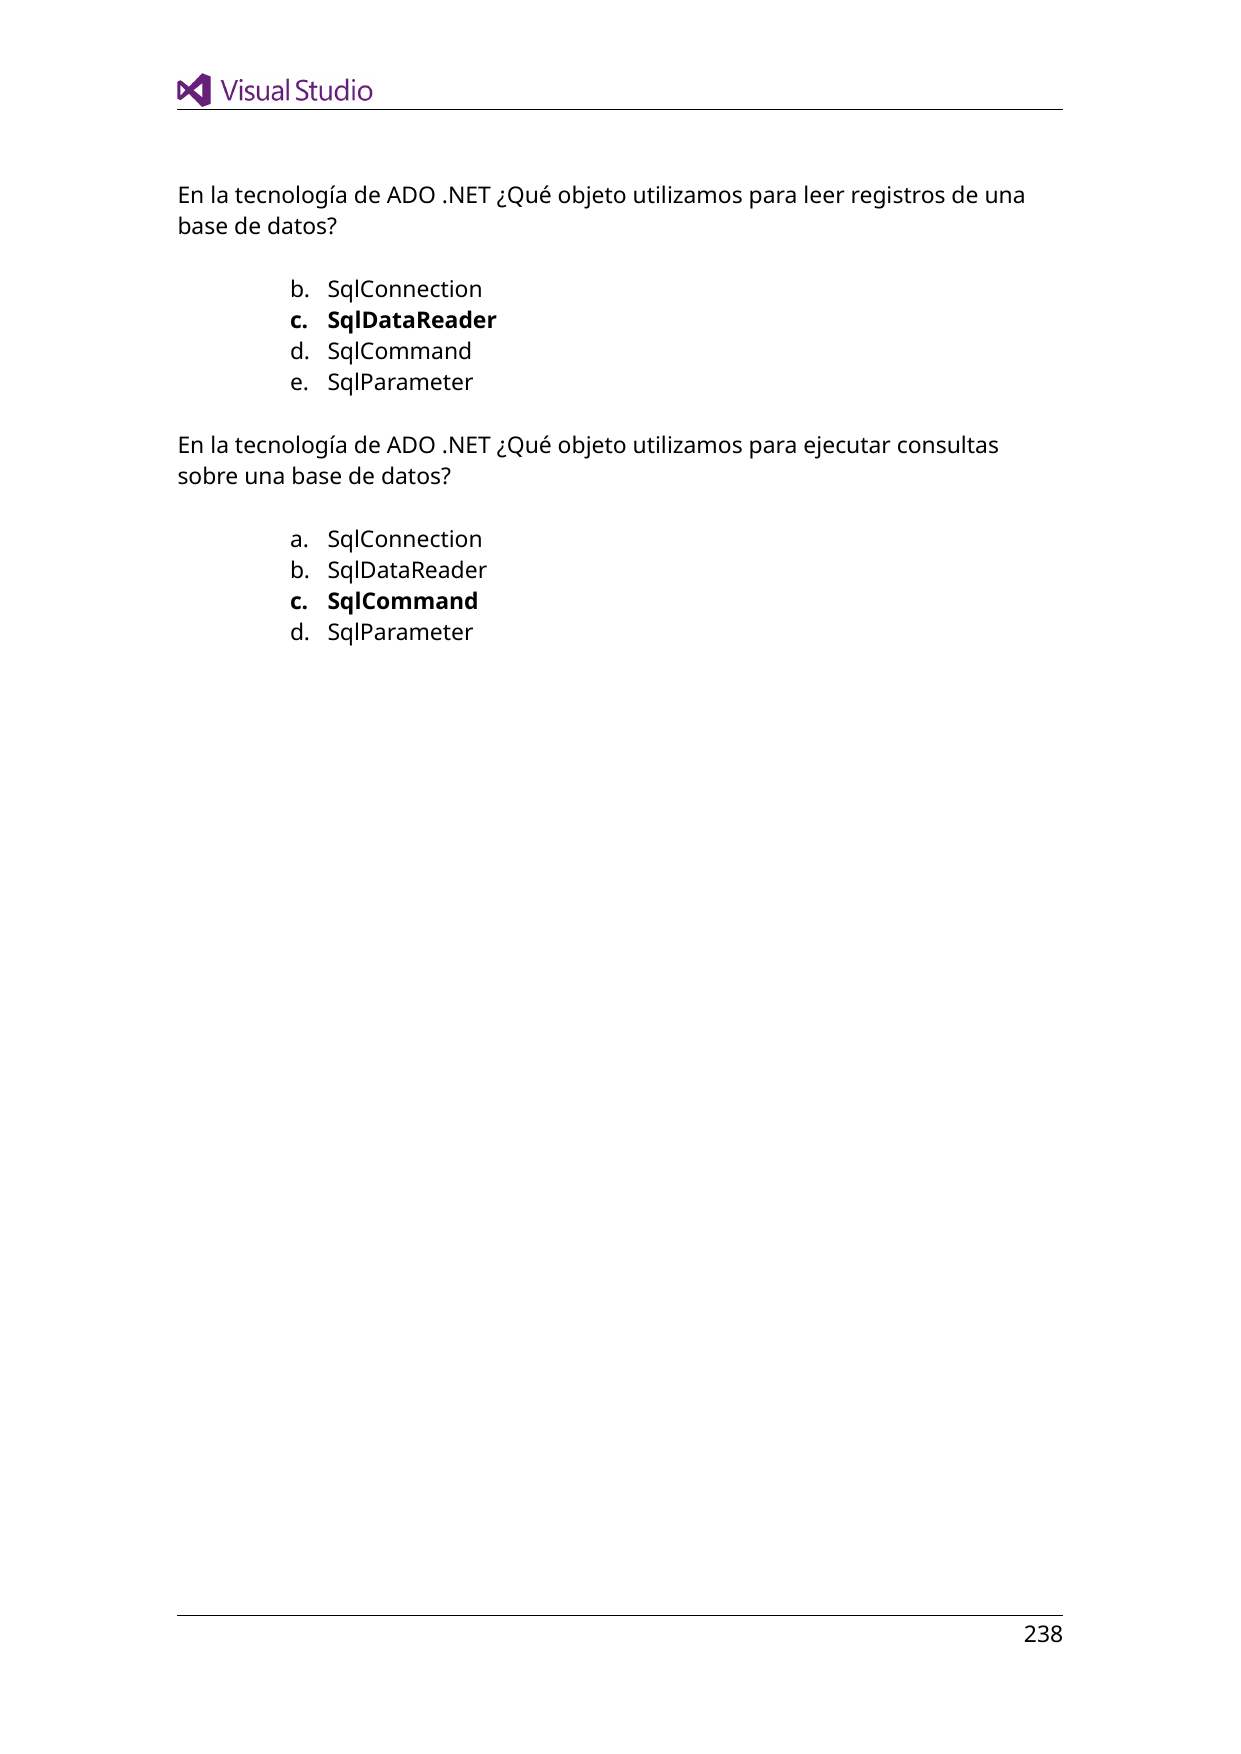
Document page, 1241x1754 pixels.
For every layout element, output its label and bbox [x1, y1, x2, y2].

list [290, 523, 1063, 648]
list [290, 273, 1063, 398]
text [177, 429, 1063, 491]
picture [177, 73, 375, 107]
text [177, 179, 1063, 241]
